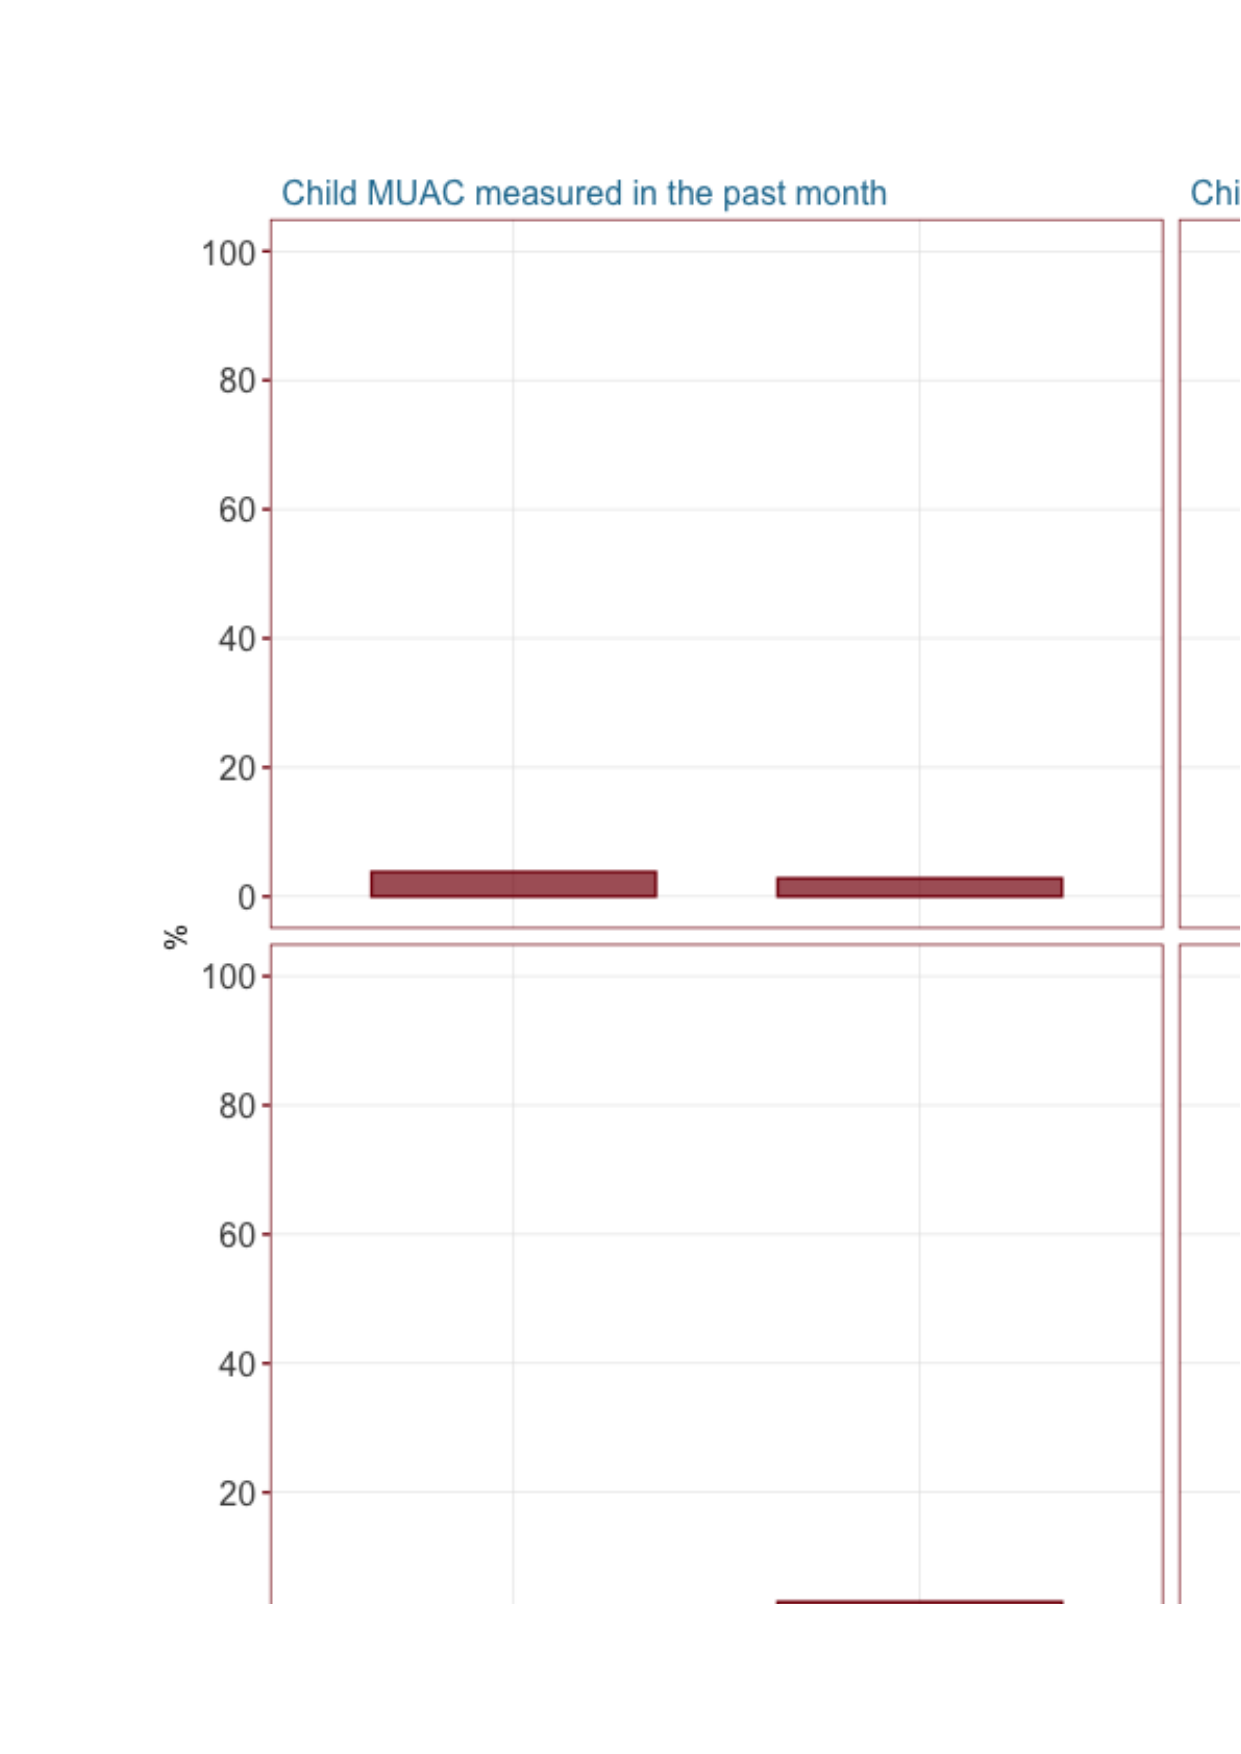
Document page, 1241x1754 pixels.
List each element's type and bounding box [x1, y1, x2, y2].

picture [150, 150, 1241, 1604]
